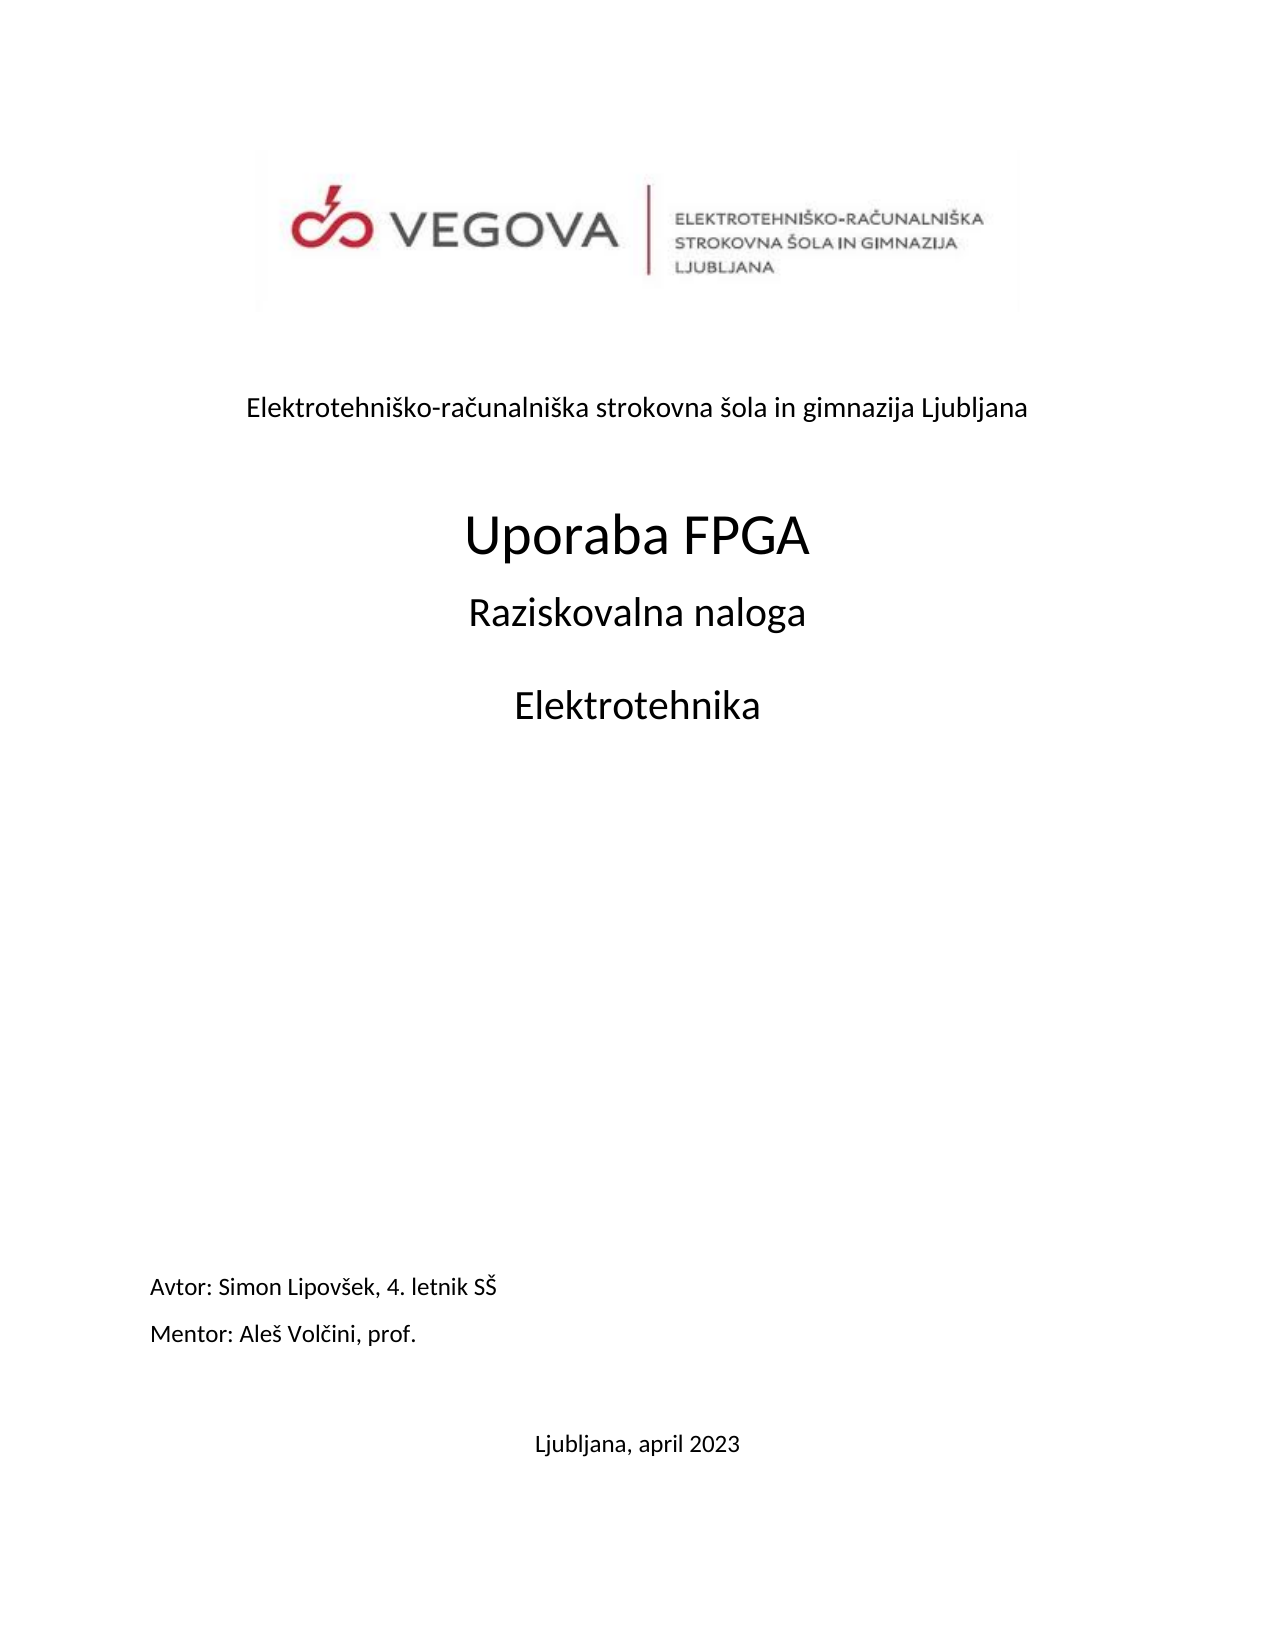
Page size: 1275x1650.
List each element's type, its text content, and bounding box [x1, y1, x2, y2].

text Raziskovalna naloga [150, 586, 1125, 637]
text Mentor: Aleš Volčini, prof. [150, 1318, 1125, 1349]
text Avtor: Simon Lipovšek, 4. letnik SŠ [150, 1271, 1125, 1302]
text Elektrotehnika [150, 679, 1125, 730]
text Elektrotehniško-računalniška strokovna šola in gimnazija Ljubljana [150, 389, 1125, 424]
text Uporaba FPGA [150, 498, 1125, 569]
text Ljubljana, april 2023 [150, 1428, 1125, 1458]
picture [255, 150, 1020, 312]
